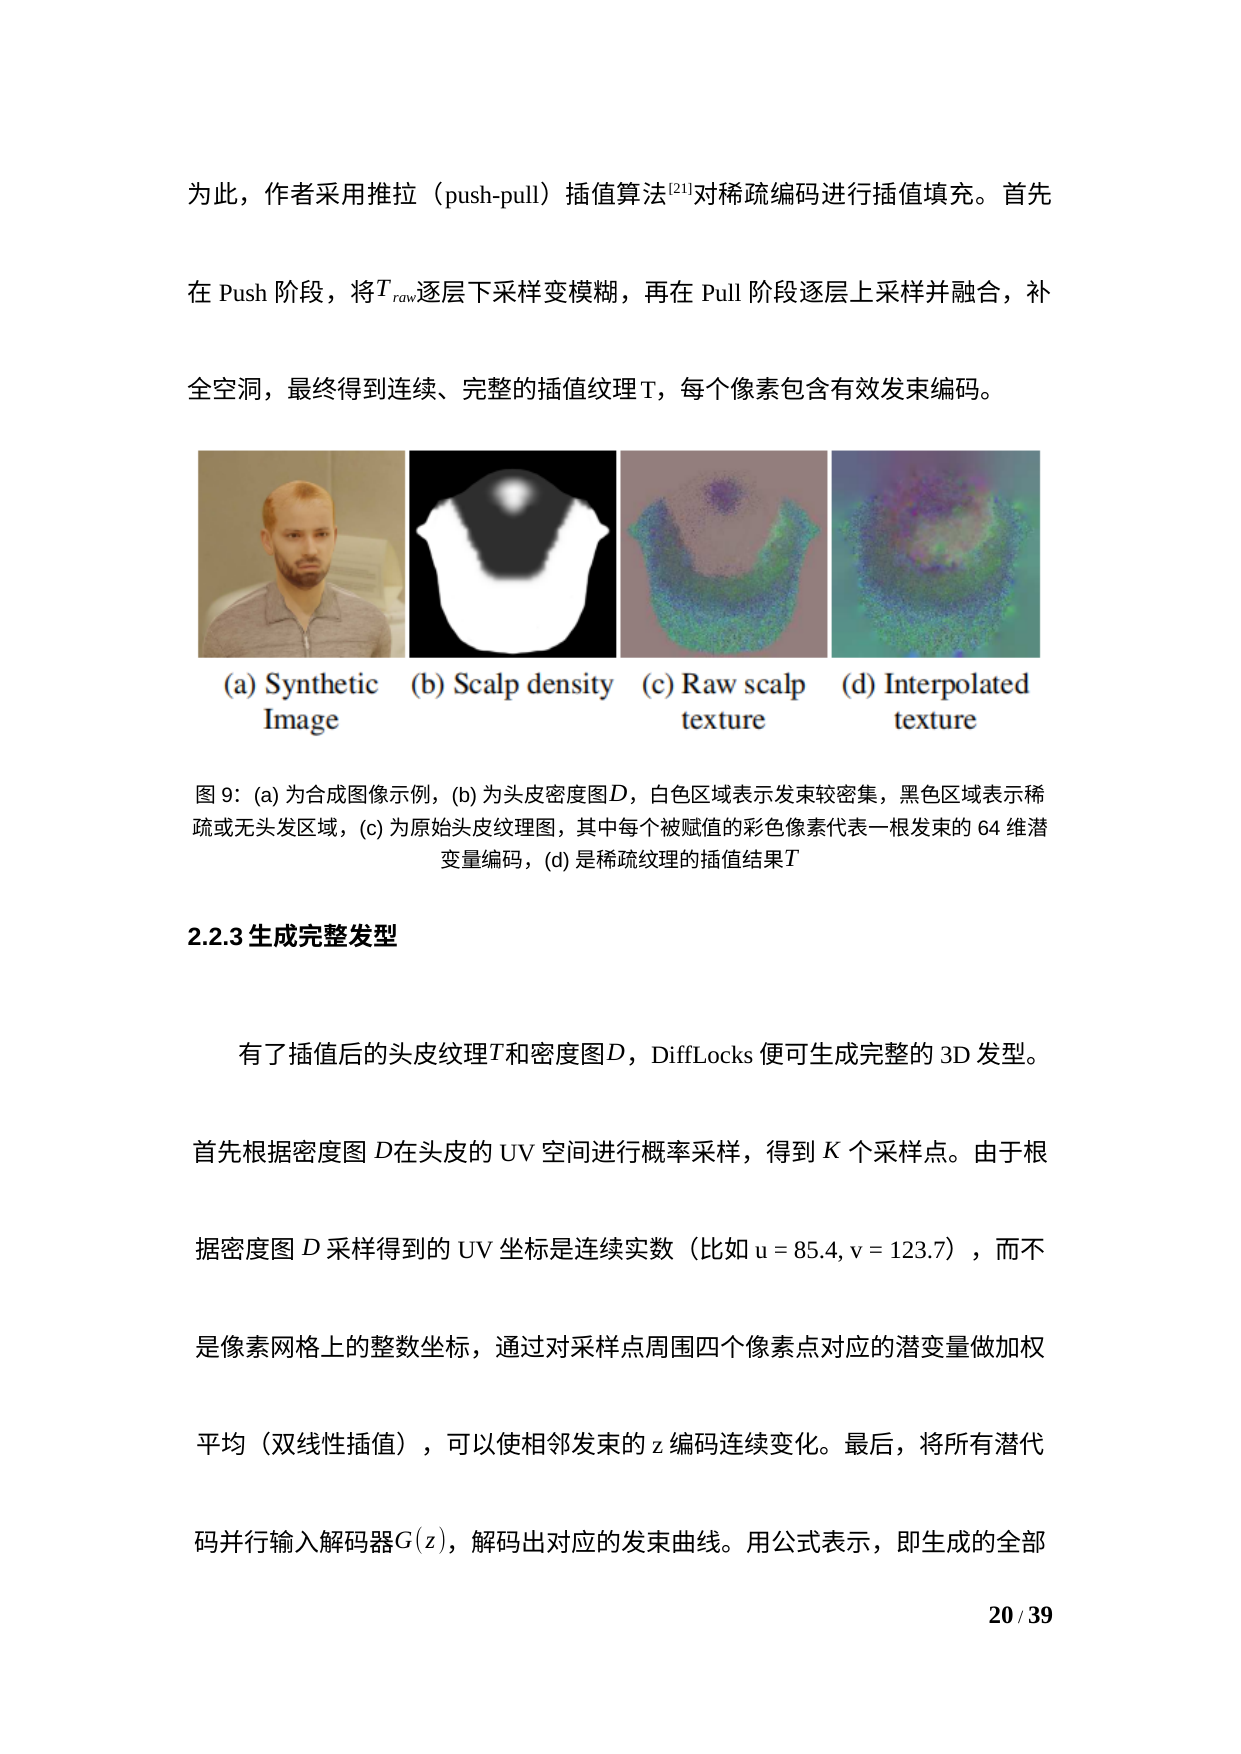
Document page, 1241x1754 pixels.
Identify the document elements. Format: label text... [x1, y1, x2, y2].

subtitle 2.2.3生成完整发型 [187, 902, 1053, 967]
picture [187, 438, 1053, 746]
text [187, 1020, 1053, 1573]
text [187, 160, 1053, 420]
text 图 9：(a) 为合成图像示例，(b) 为头皮密度图，白色区域表示发束较密集，黑色区域表示稀疏或无头发区域，(c) 为原始头皮纹理图，其中每个被赋值的彩色像素代表一根发束的 64 维潜变量编码，(d) 是稀疏纹理的插值结果 [187, 778, 1053, 875]
